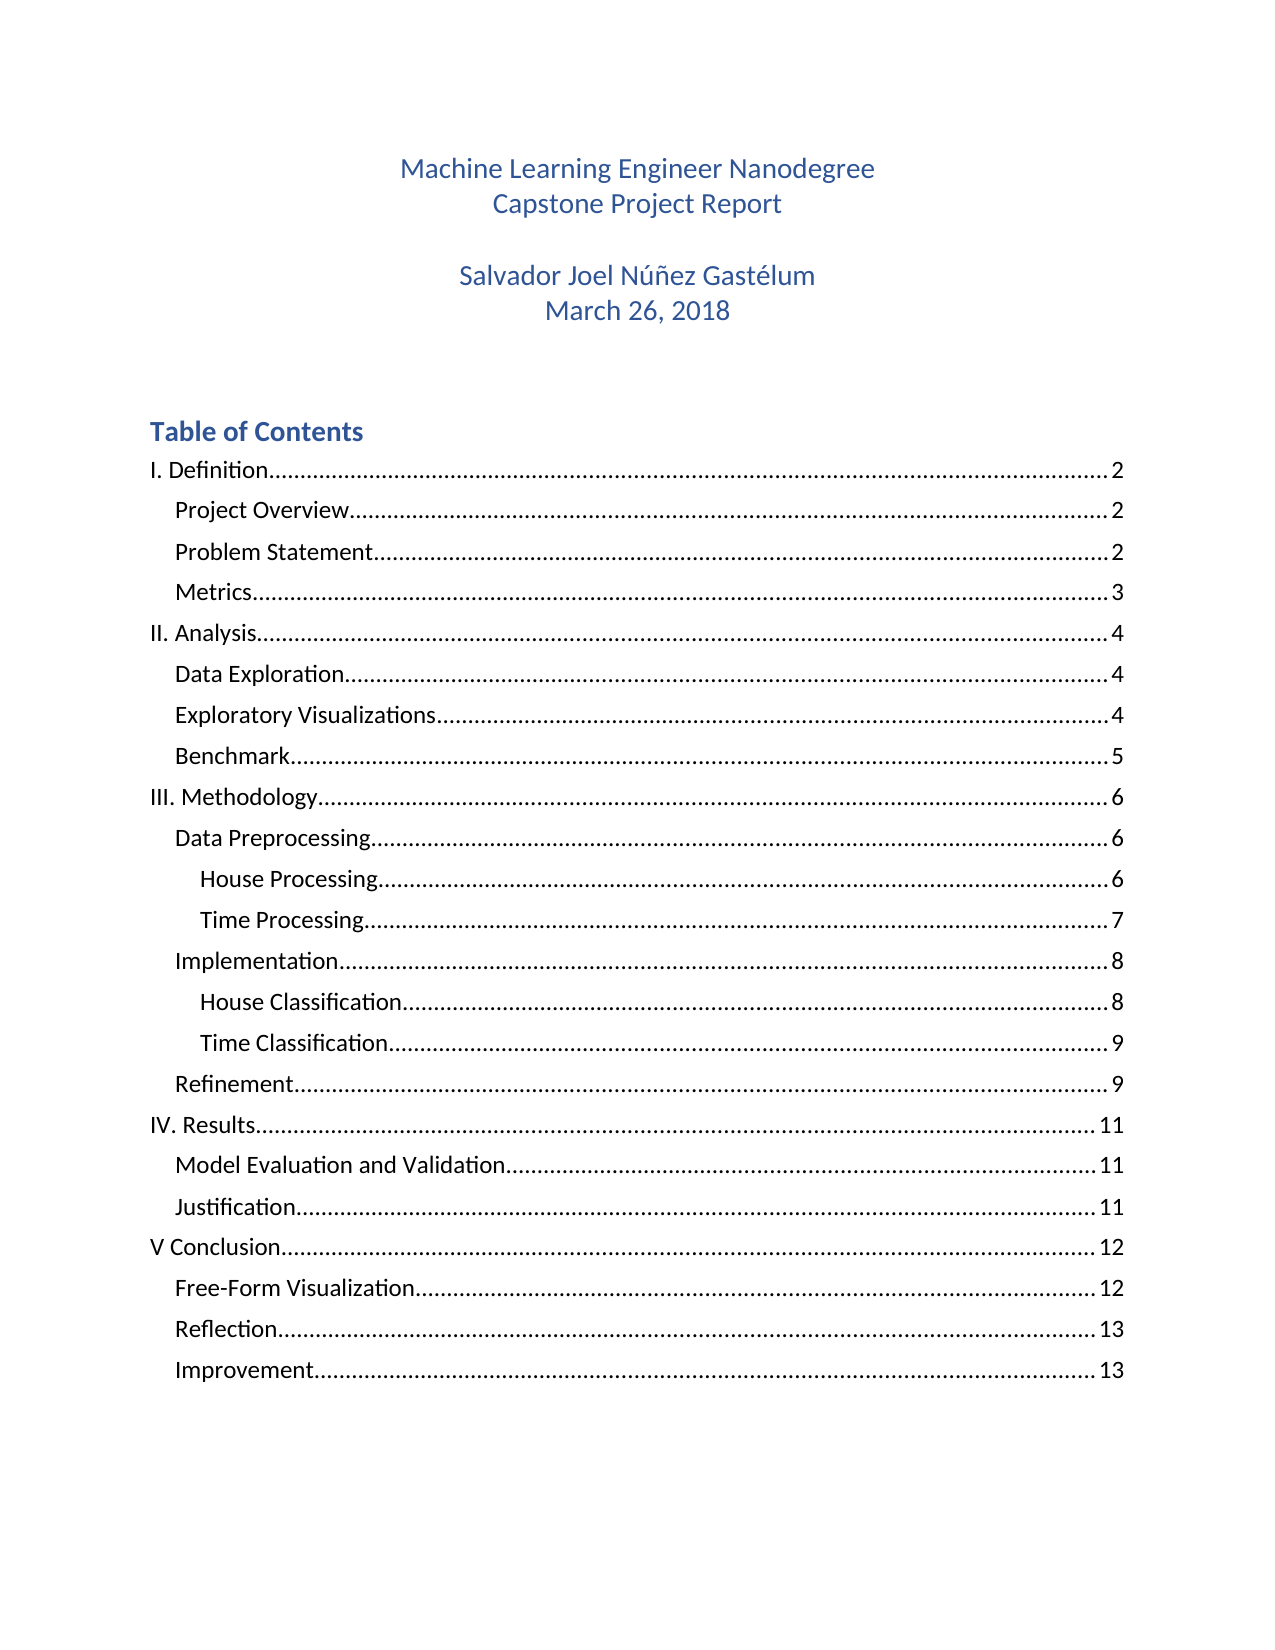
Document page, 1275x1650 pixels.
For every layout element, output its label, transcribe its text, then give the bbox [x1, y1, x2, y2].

text March 26, 2018 [150, 292, 1125, 328]
text Machine Learning Engineer Nanodegree [150, 150, 1125, 186]
text Salvador Joel Núñez Gastélum [150, 257, 1125, 292]
text Capstone Project Report [150, 186, 1125, 221]
